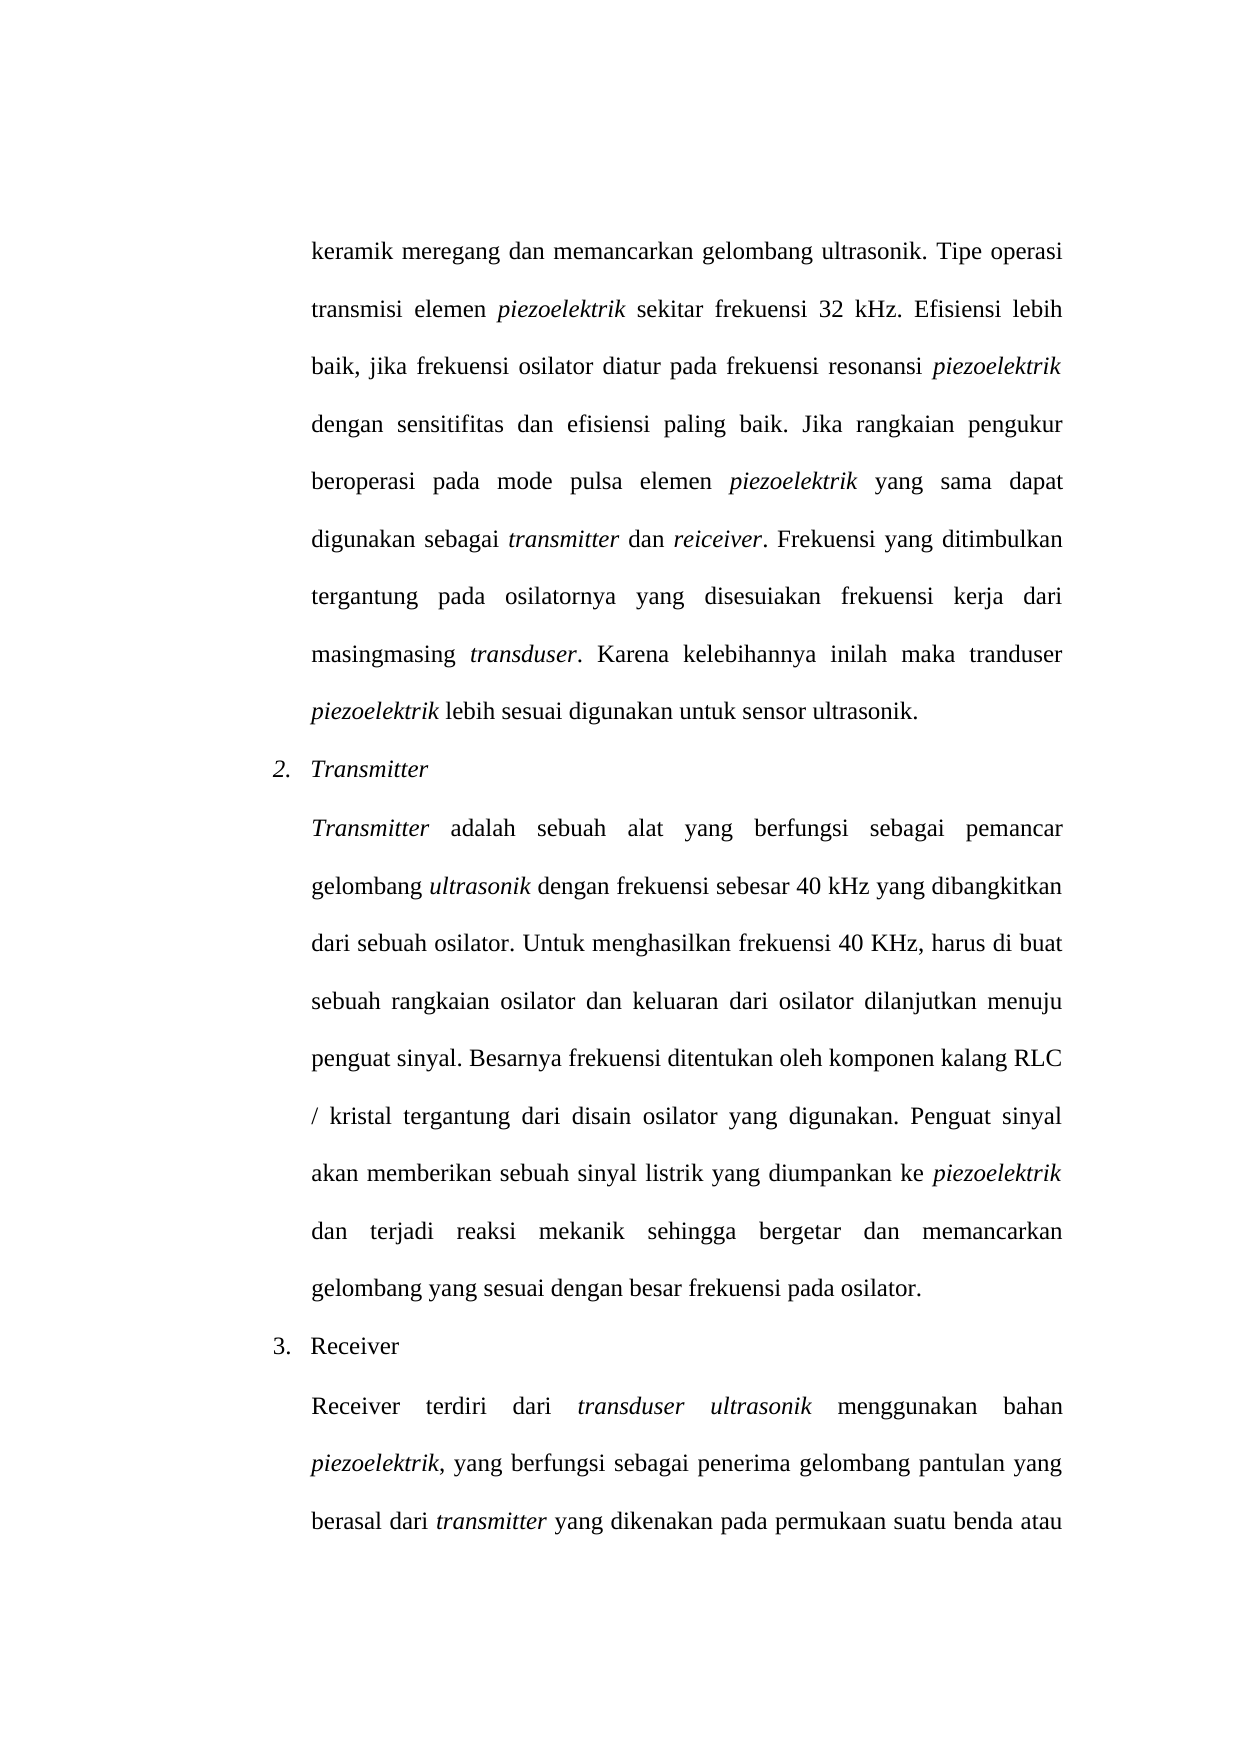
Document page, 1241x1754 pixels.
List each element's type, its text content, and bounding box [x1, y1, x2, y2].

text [311, 1391, 1063, 1534]
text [311, 236, 1063, 725]
text Transmitter adalah sebuah alat yang berfungsi sebagai pemancar gelombang ultrasonik dengan frekuensi sebesar 40 kHz yang dibangkitkan dari sebuah osilator. Untuk menghasilkan frekuensi 40 KHz, harus di buat sebuah rangkaian osilator dan keluaran dari osilator dilanjutkan menuju penguat sinyal. Besarnya frekuensi ditentukan oleh komponen kalang RLC / kristal tergantung dari disain osilator yang digunakan. Penguat sinyal akan memberikan sebuah sinyal listrik yang diumpankan ke piezoelektrik dan terjadi reaksi mekanik sehingga bergetar dan memancarkan gelombang yang sesuai dengan besar frekuensi pada osilator. [311, 813, 1063, 1302]
list Receiver [273, 1331, 1063, 1360]
list Transmitter [273, 754, 1063, 782]
